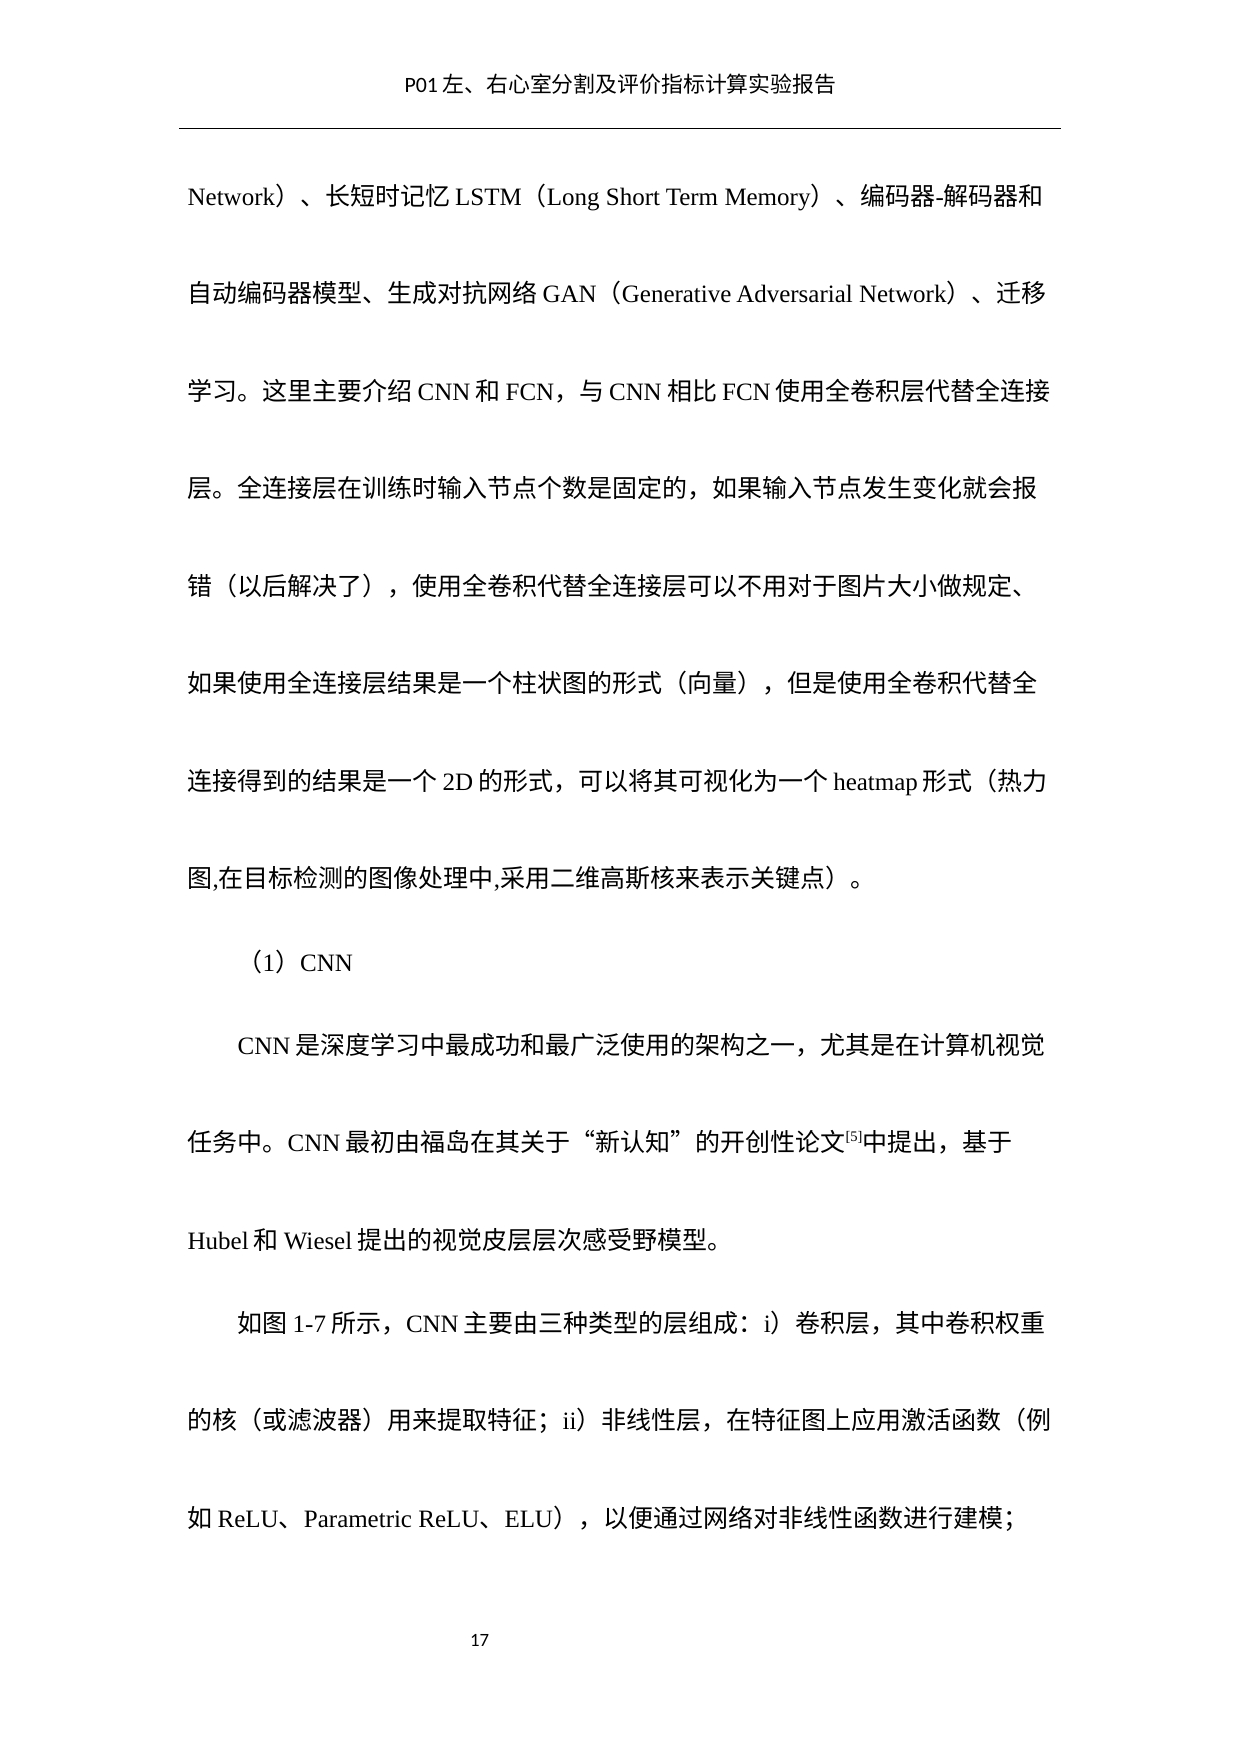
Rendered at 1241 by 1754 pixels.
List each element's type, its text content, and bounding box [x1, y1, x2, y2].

text （1）CNN [187, 928, 1053, 993]
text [187, 162, 1053, 909]
text CNN是深度学习中最成功和最广泛使用的架构之一，尤其是在计算机视觉任务中。CNN最初由福岛在其关于“新认知”的开创性论文[5]中提出，基于Hubel和Wiesel提出的视觉皮层层次感受野模型。 [187, 1011, 1053, 1271]
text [187, 1289, 1053, 1549]
